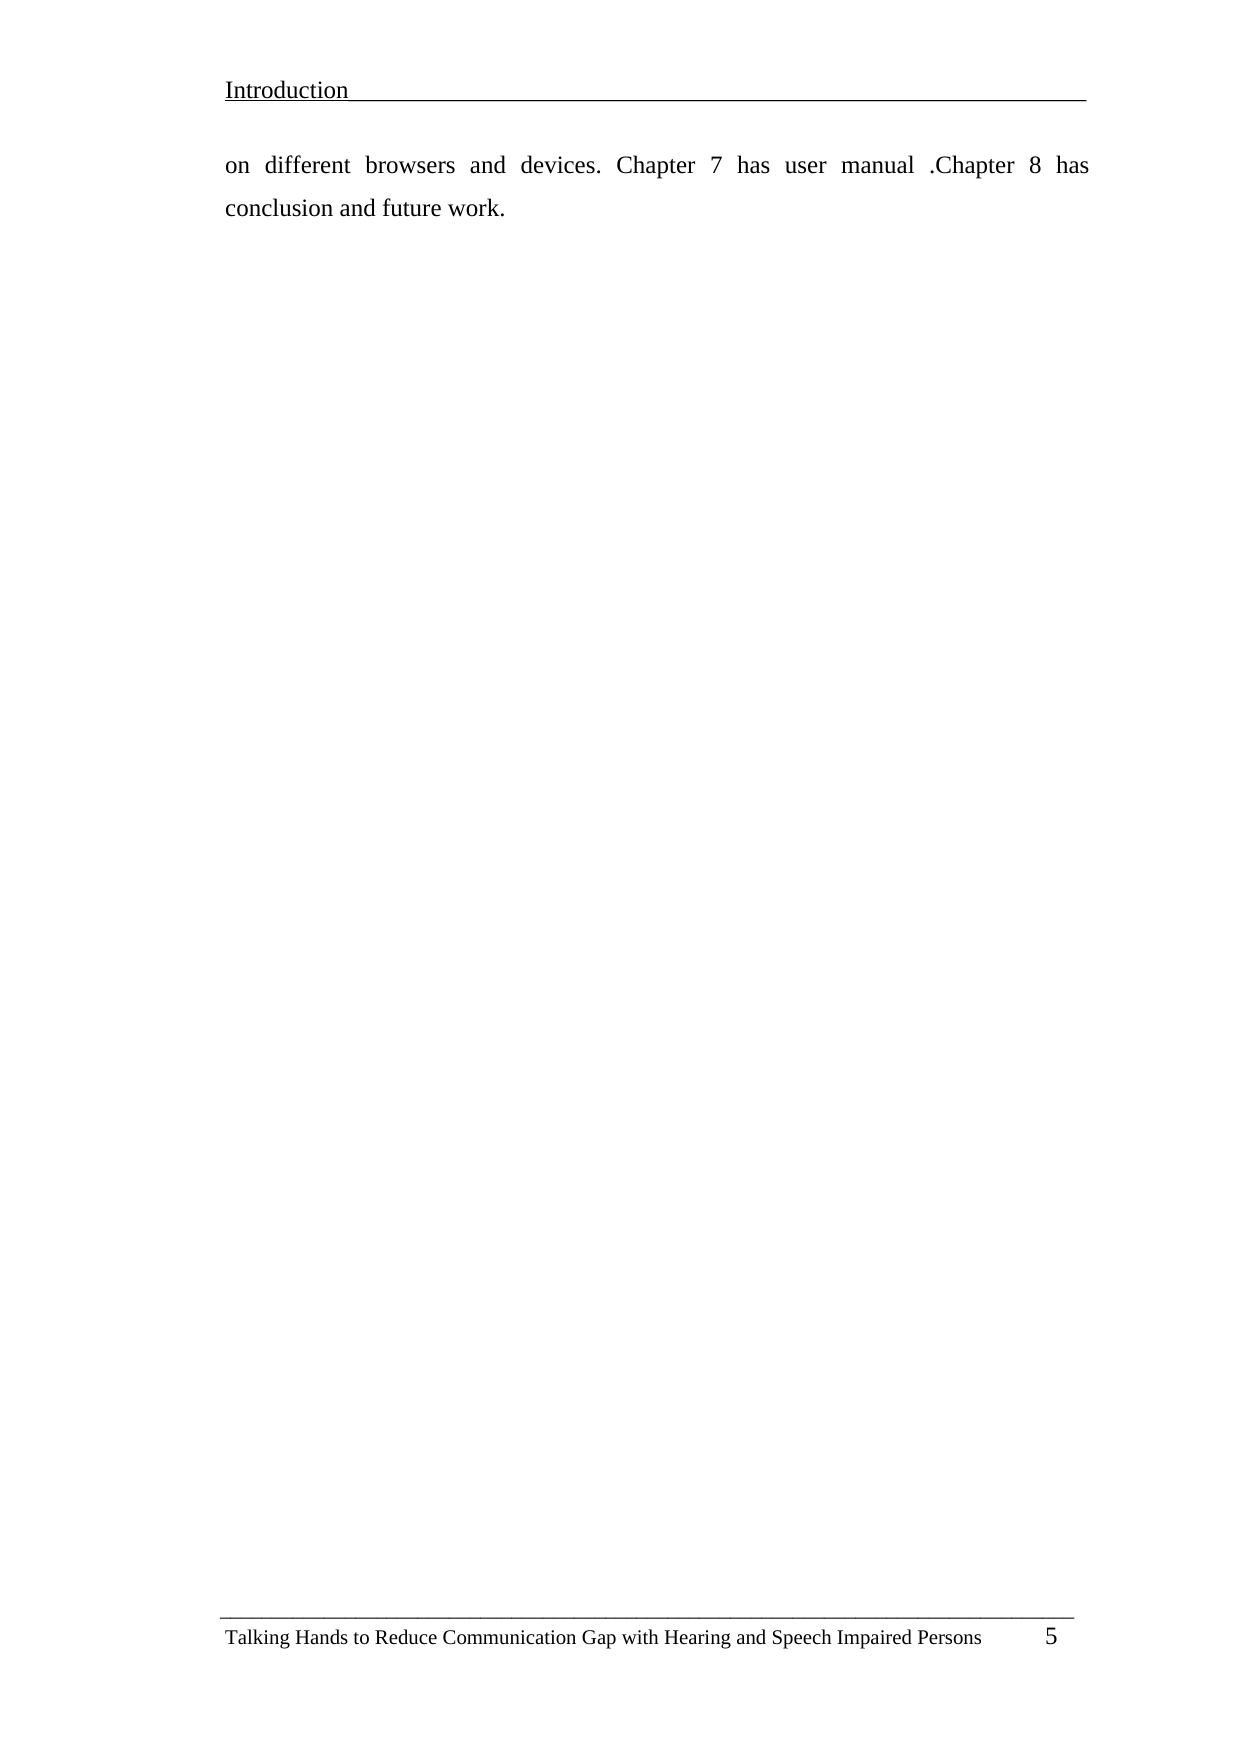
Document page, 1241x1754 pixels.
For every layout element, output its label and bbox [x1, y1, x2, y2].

text [225, 150, 1090, 222]
